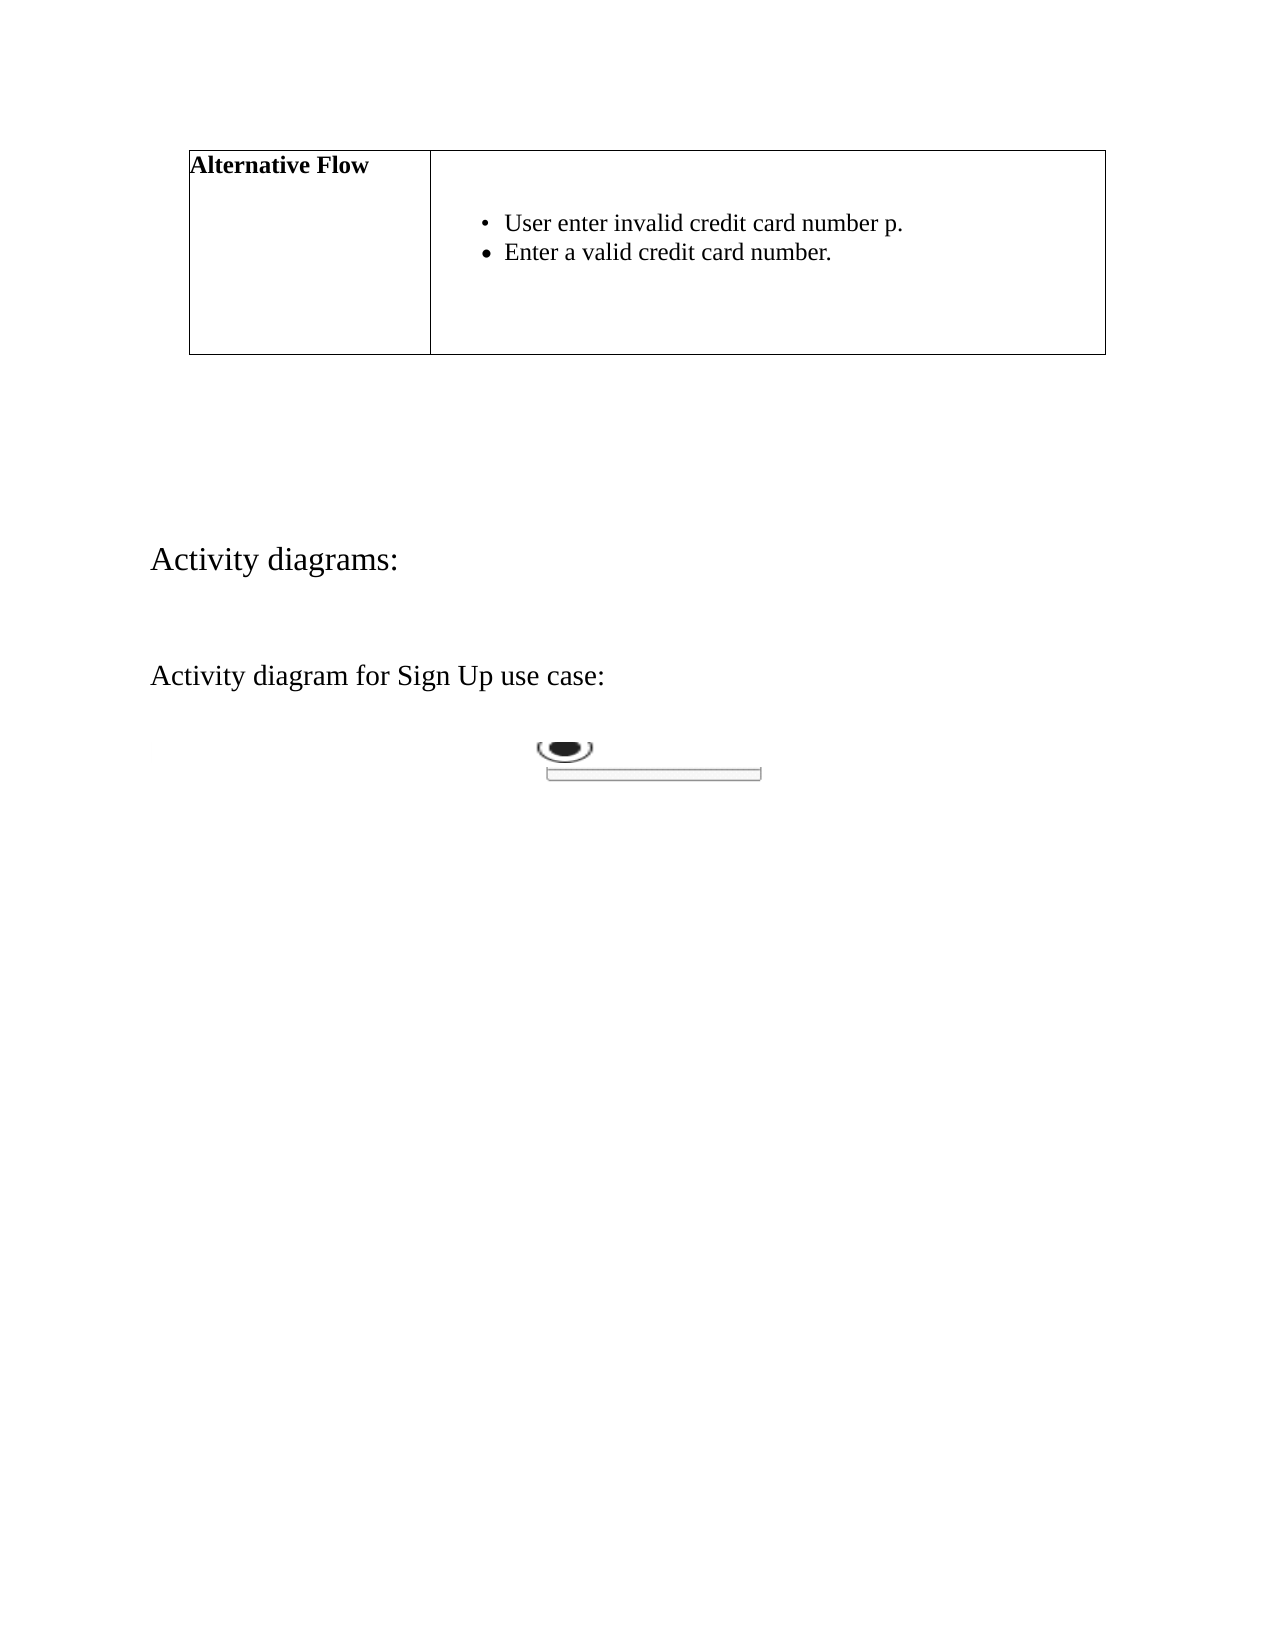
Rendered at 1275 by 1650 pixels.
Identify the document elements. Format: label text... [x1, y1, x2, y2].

table_cell User enter invalid credit card number p. Enter a valid credit card number. [431, 151, 1105, 354]
text Activity diagrams: [150, 530, 1125, 580]
table_cell Alternative Flow [190, 151, 430, 354]
text Activity diagram for Sign Up use case: [150, 655, 1125, 692]
